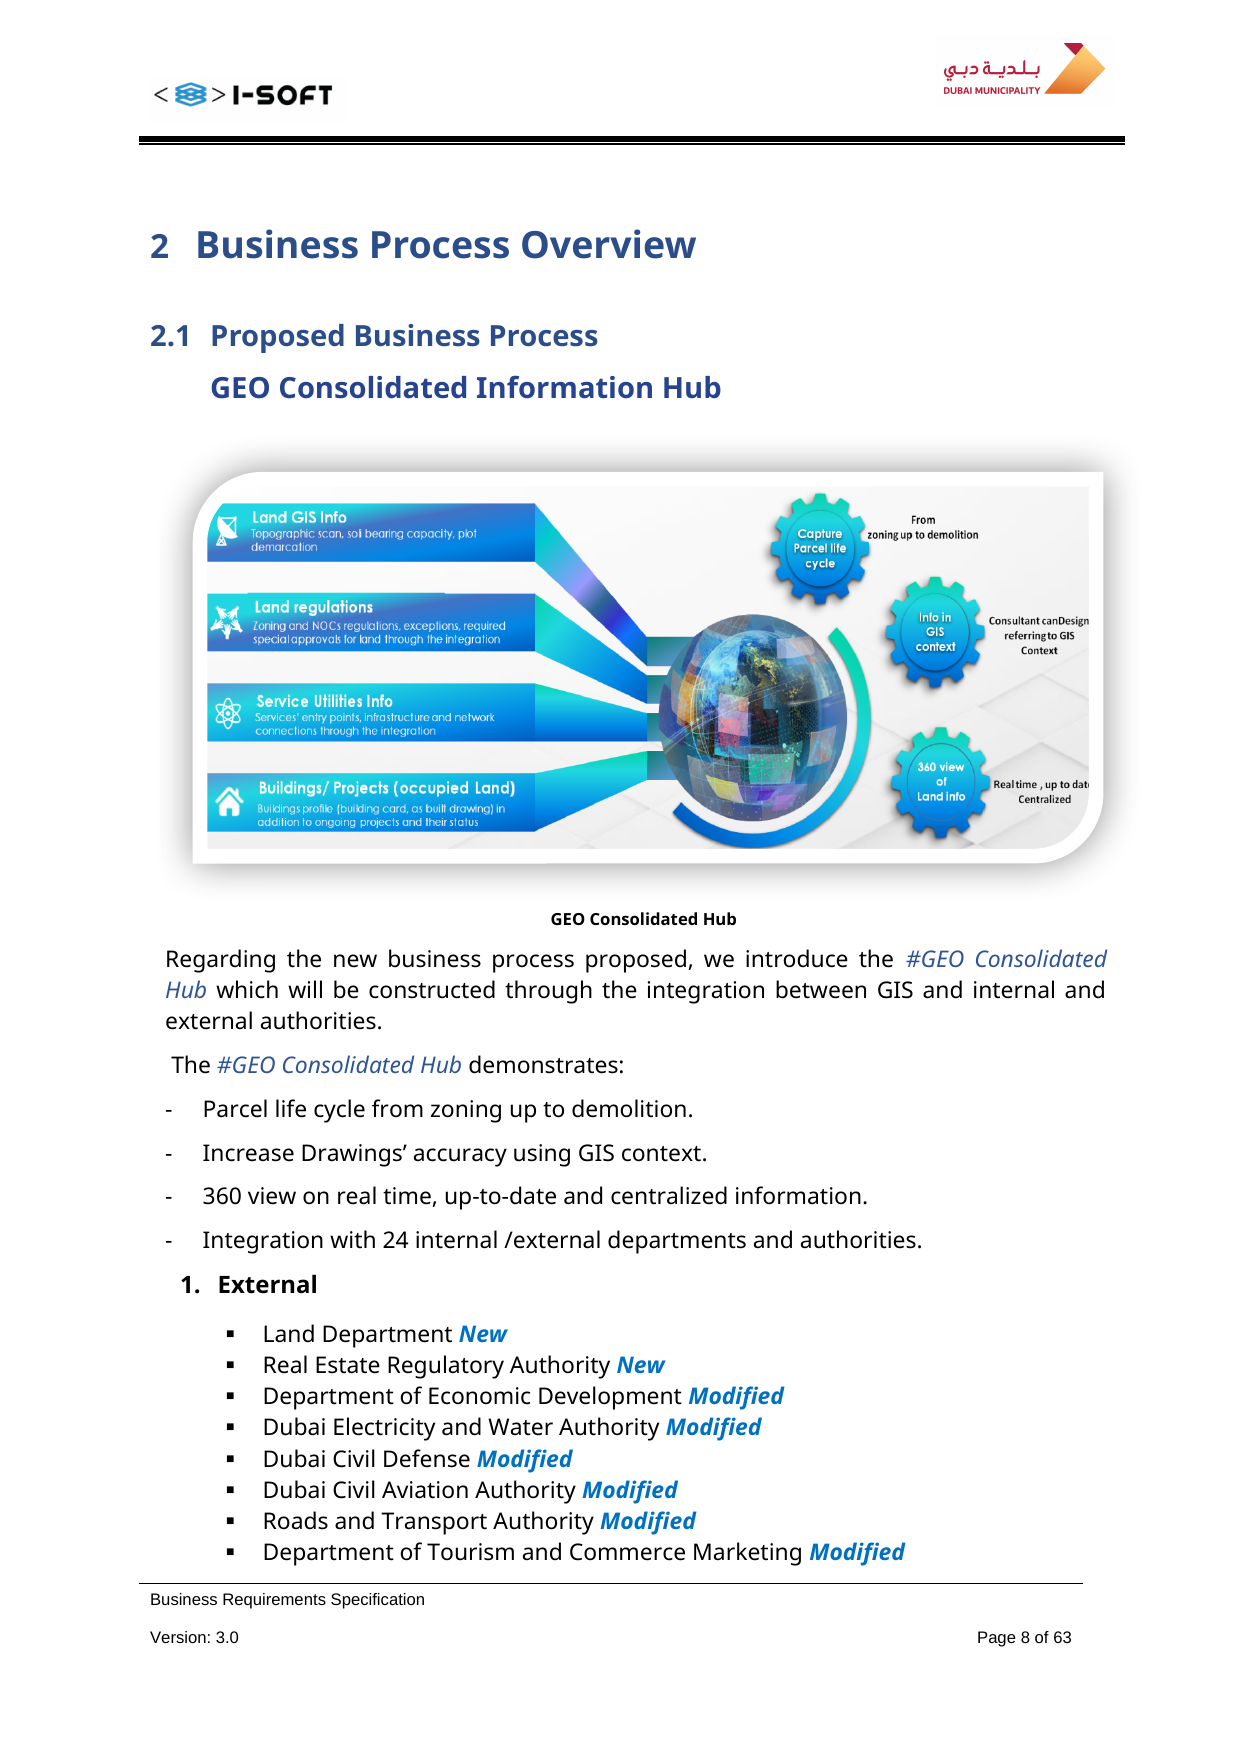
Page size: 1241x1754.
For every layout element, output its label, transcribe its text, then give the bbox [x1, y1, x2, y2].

picture [208, 487, 1088, 848]
picture [150, 76, 346, 124]
picture [493, 785, 498, 793]
list Dubai Electricity and Water Authority Modified [225, 1411, 1137, 1443]
list Parcel life cycle from zoning up to demolition. [165, 1093, 1107, 1124]
text The #GEO Consolidated Hub demonstrates: [165, 1049, 1107, 1080]
list 360 view on real time, up-to-date and centralized information. [165, 1180, 1107, 1211]
text GEO Consolidated Hub [150, 907, 1137, 930]
list Dubai Civil Defense Modified [225, 1443, 1137, 1474]
list Increase Drawings’ accuracy using GIS context. [165, 1136, 1107, 1168]
subtitle Proposed Business Process [150, 316, 1137, 355]
picture [482, 785, 490, 793]
picture [935, 34, 1114, 107]
list Roads and Transport Authority Modified [225, 1505, 1137, 1536]
list Department of Tourism and Commerce Marketing Modified [225, 1536, 1137, 1568]
subtitle Business Process Overview [150, 218, 1137, 269]
picture [476, 782, 480, 793]
subtitle GEO Consolidated Information Hub [210, 368, 1137, 407]
text Regarding the new business process proposed, we introduce the #GEO Consolidated Hub which will be constructed through the integration between GIS and internal and external authorities. [165, 943, 1107, 1036]
list Integration with 24 internal /external departments and authorities. [165, 1224, 1107, 1255]
list Dubai Civil Aviation Authority Modified [225, 1474, 1137, 1505]
list Department of Economic Development Modified [225, 1380, 1137, 1411]
list Land Department New [225, 1318, 1137, 1349]
list External [180, 1268, 1137, 1300]
list Real Estate Regulatory Authority New [225, 1349, 1137, 1380]
picture [502, 782, 508, 792]
